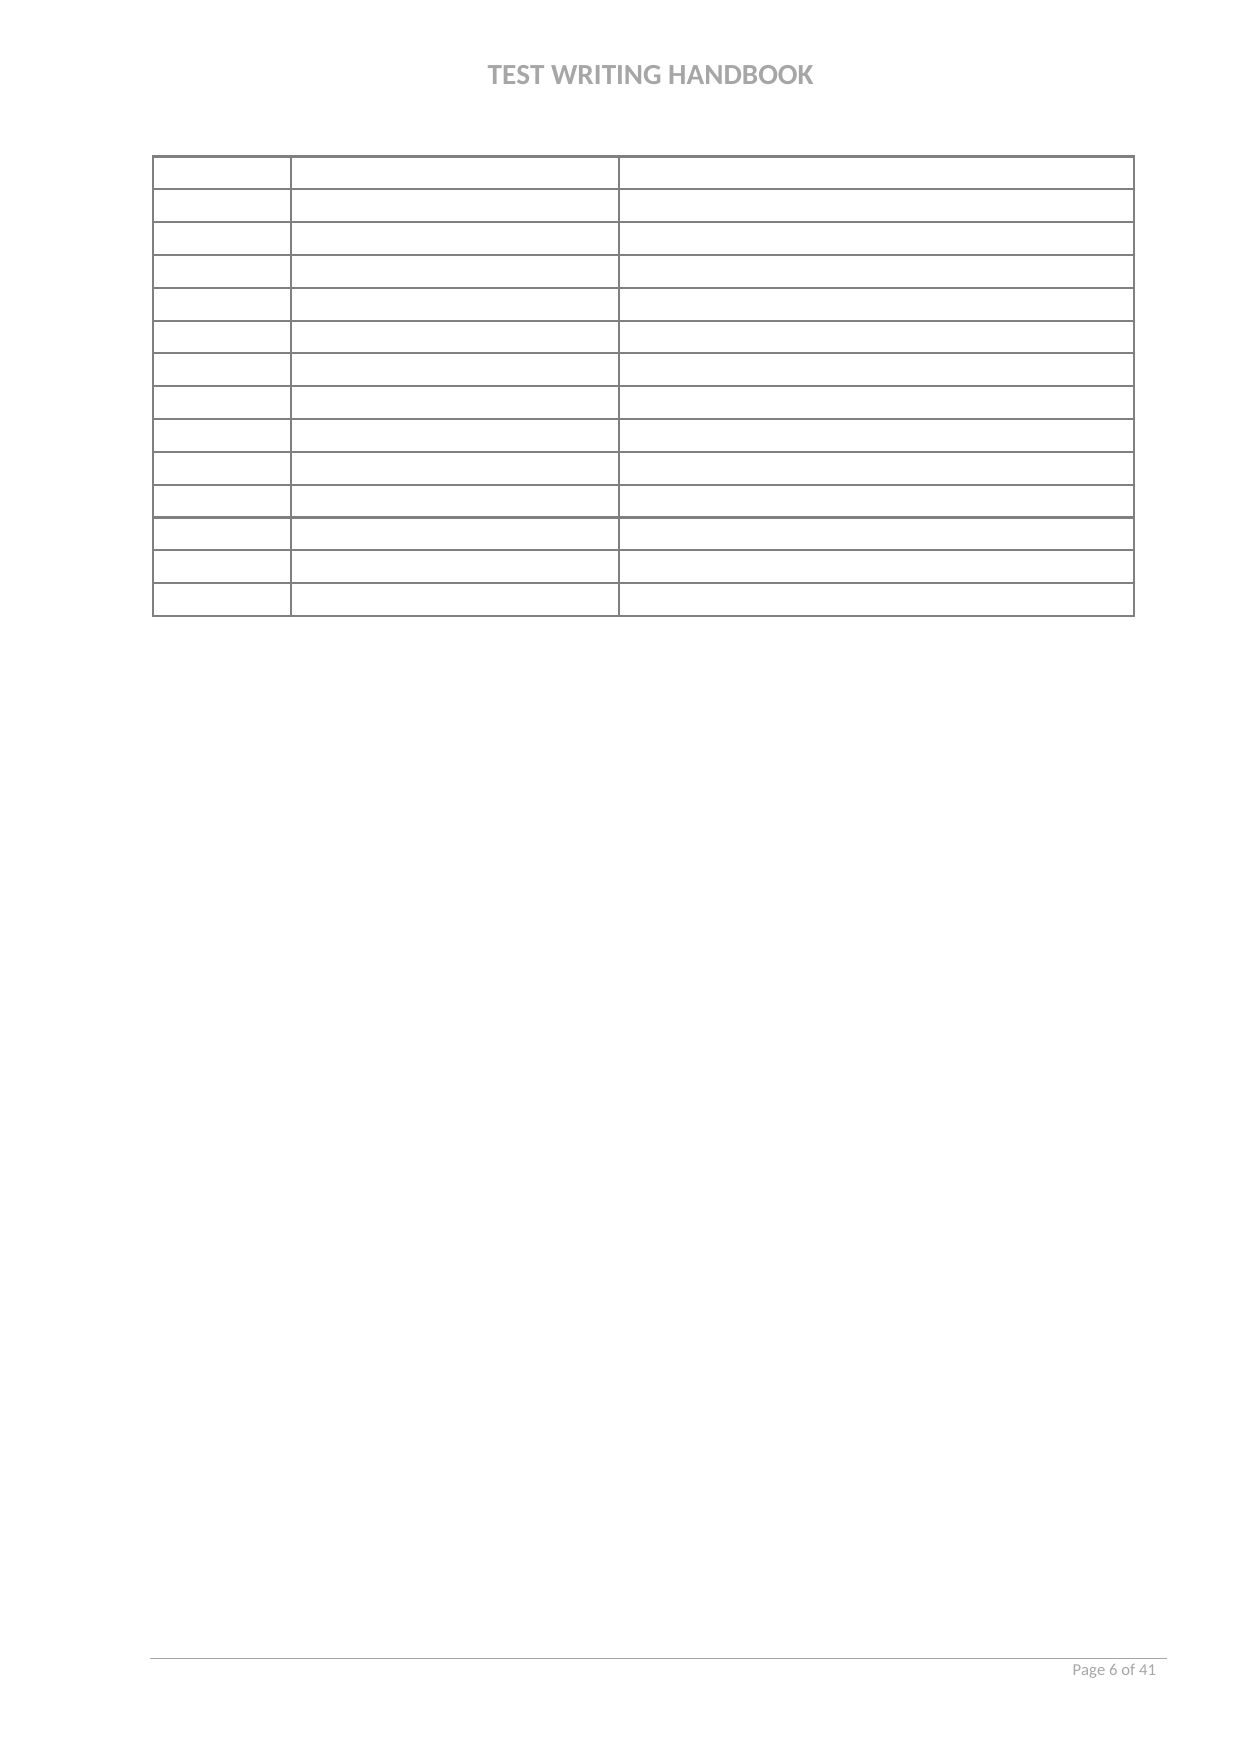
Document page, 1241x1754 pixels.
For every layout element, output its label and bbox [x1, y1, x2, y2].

table_cell [292, 256, 618, 287]
table_cell [292, 486, 618, 516]
table_cell [292, 322, 618, 352]
table_cell [154, 223, 290, 254]
table_cell [620, 322, 1133, 352]
table_cell [154, 420, 290, 451]
table_cell [292, 223, 618, 254]
table_cell [154, 190, 290, 221]
table_cell [154, 486, 290, 516]
table_cell [154, 453, 290, 483]
table_cell [154, 158, 290, 188]
table_cell [154, 551, 290, 582]
table_cell [292, 354, 618, 385]
table_cell [292, 420, 618, 451]
table_cell [292, 289, 618, 319]
table_cell [620, 486, 1133, 516]
table_cell [154, 354, 290, 385]
table_cell [154, 289, 290, 319]
table_cell [620, 551, 1133, 582]
table_cell [292, 519, 618, 549]
table_cell [620, 584, 1133, 615]
table_cell [620, 420, 1133, 451]
table_cell [292, 584, 618, 615]
table_cell [620, 190, 1133, 221]
table_cell [620, 453, 1133, 483]
table_cell [620, 158, 1133, 188]
table_cell [620, 223, 1133, 254]
table_cell [620, 256, 1133, 287]
table_cell [620, 289, 1133, 319]
table_cell [154, 322, 290, 352]
table_cell [292, 453, 618, 483]
table_cell [154, 256, 290, 287]
table_cell [154, 387, 290, 418]
table_cell [154, 584, 290, 615]
table_cell [620, 519, 1133, 549]
table_cell [292, 190, 618, 221]
table_cell [154, 519, 290, 549]
table_cell [620, 387, 1133, 418]
table_cell [292, 387, 618, 418]
table_cell [292, 551, 618, 582]
table_cell [292, 158, 618, 188]
table_cell [620, 354, 1133, 385]
